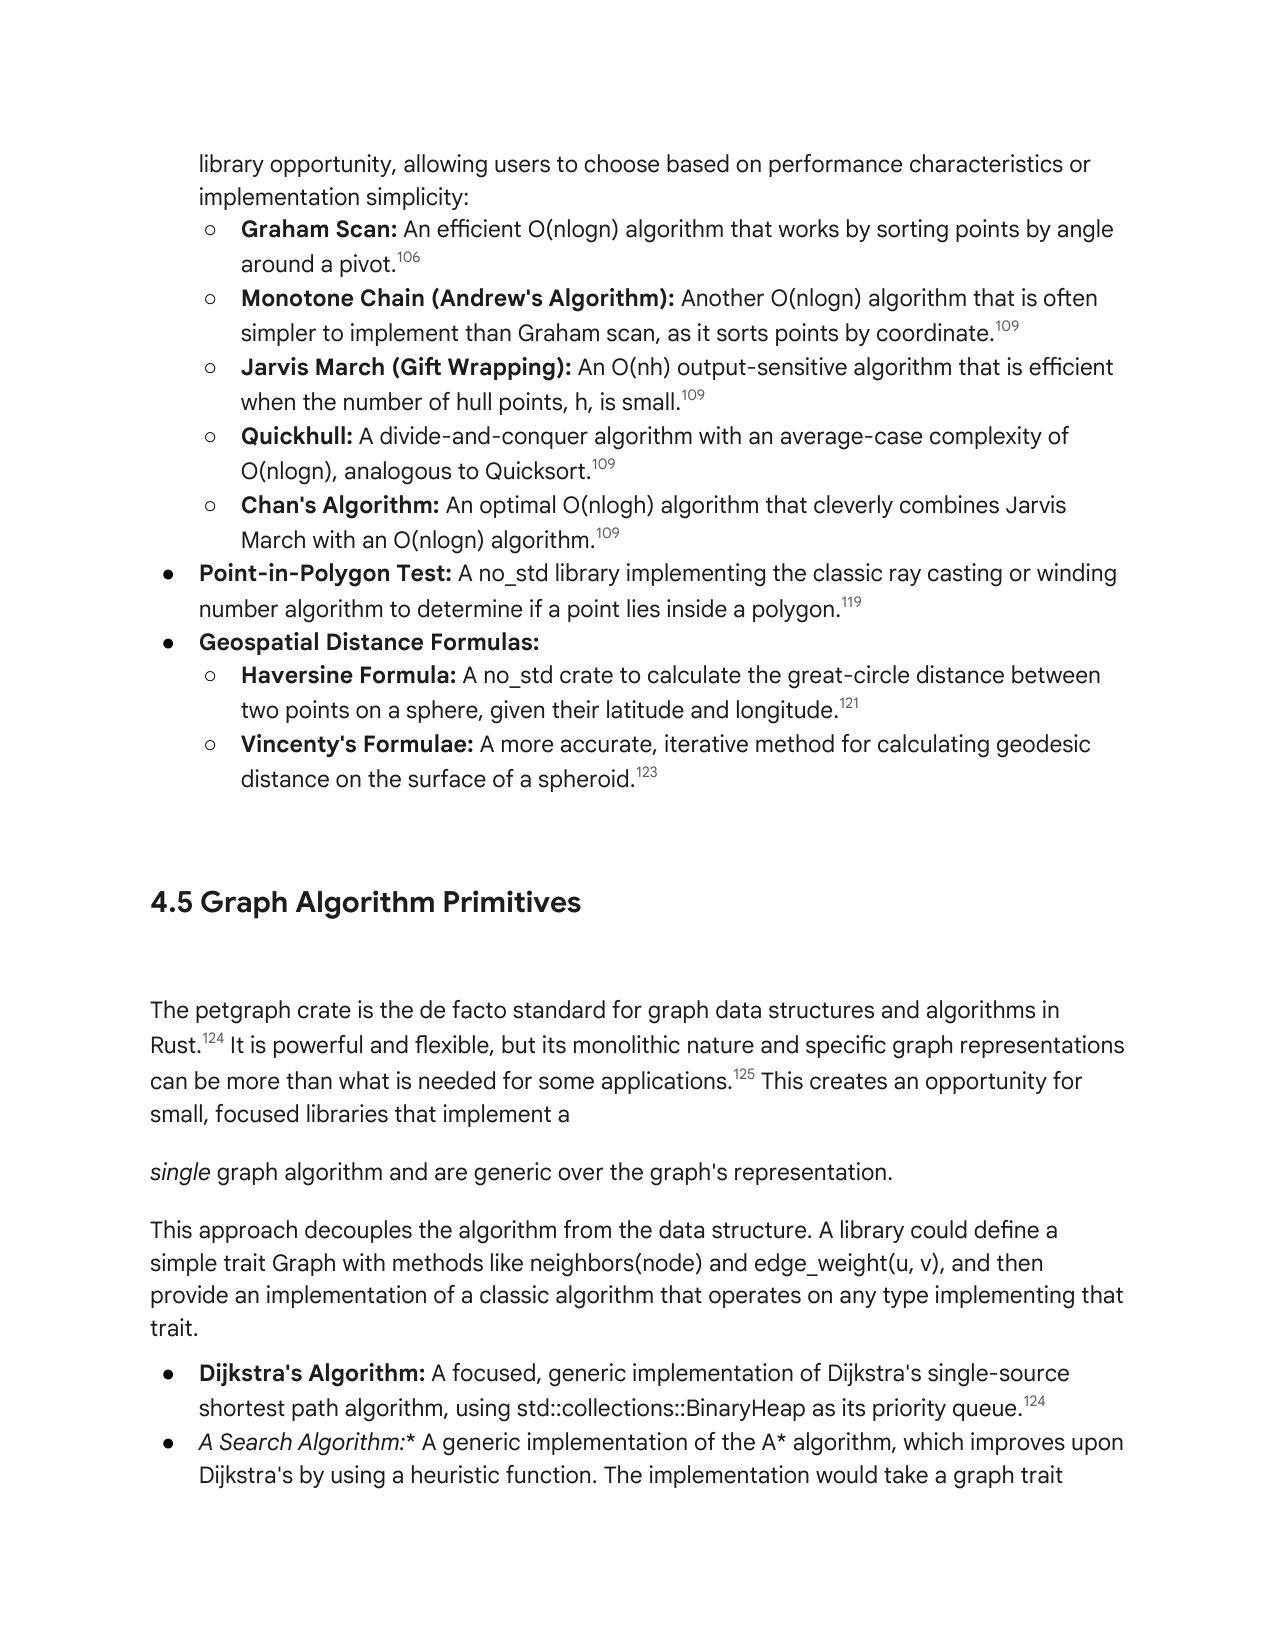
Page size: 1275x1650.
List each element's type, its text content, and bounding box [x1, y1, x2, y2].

list Monotone Chain (Andrew's Algorithm): Another O(nlogn) algorithm that is often simpler to implement than Graham scan, as it sorts points by coordinate.109 [203, 284, 1125, 349]
list Vincenty's Formulae: A more accurate, iterative method for calculating geodesic distance on the surface of a spheroid.123 [203, 730, 1125, 794]
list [161, 150, 1125, 211]
list Graham Scan: An efficient O(nlogn) algorithm that works by sorting points by angle around a pivot.106 [203, 215, 1125, 280]
list Point-in-Polygon Test: A no_std library implementing the classic ray casting or winding number algorithm to determine if a point lies inside a polygon.119 [161, 560, 1125, 624]
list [161, 1428, 1125, 1490]
list Quickhull: A divide-and-conquer algorithm with an average-case complexity of O(nlogn), analogous to Quicksort.109 [203, 422, 1125, 486]
list Haversine Formula: A no_std crate to calculate the great-circle distance between two points on a sphere, given their latitude and longitude.121 [203, 661, 1125, 726]
subtitle 4.5 Graph Algorithm Primitives [150, 885, 1125, 921]
list Chan's Algorithm: An optimal O(nlogh) algorithm that cleverly combines Jarvis March with an O(nlogn) algorithm.109 [203, 491, 1125, 555]
list Dijkstra's Algorithm: A focused, generic implementation of Dijkstra's single-source shortest path algorithm, using std::collections::BinaryHeap as its priority queue.124 [161, 1359, 1125, 1424]
list Jarvis March (Gift Wrapping): An O(nh) output-sensitive algorithm that is efficient when the number of hull points, h, is small.109 [203, 353, 1125, 418]
text This approach decouples the algorithm from the data structure. A library could define a simple trait Graph with methods like neighbors(node) and edge_weight(u, v), and then provide an implementation of a classic algorithm that operates on any type implementing that trait. [150, 1216, 1125, 1343]
text The petgraph crate is the de facto standard for graph data structures and algorithms in Rust.124 It is powerful and flexible, but its monolithic nature and specific graph representations can be more than what is needed for some applications.125 This creates an opportunity for small, focused libraries that implement a [150, 997, 1125, 1129]
list Geospatial Distance Formulas: [161, 628, 1125, 657]
text single graph algorithm and are generic over the graph's representation. [150, 1158, 1125, 1187]
